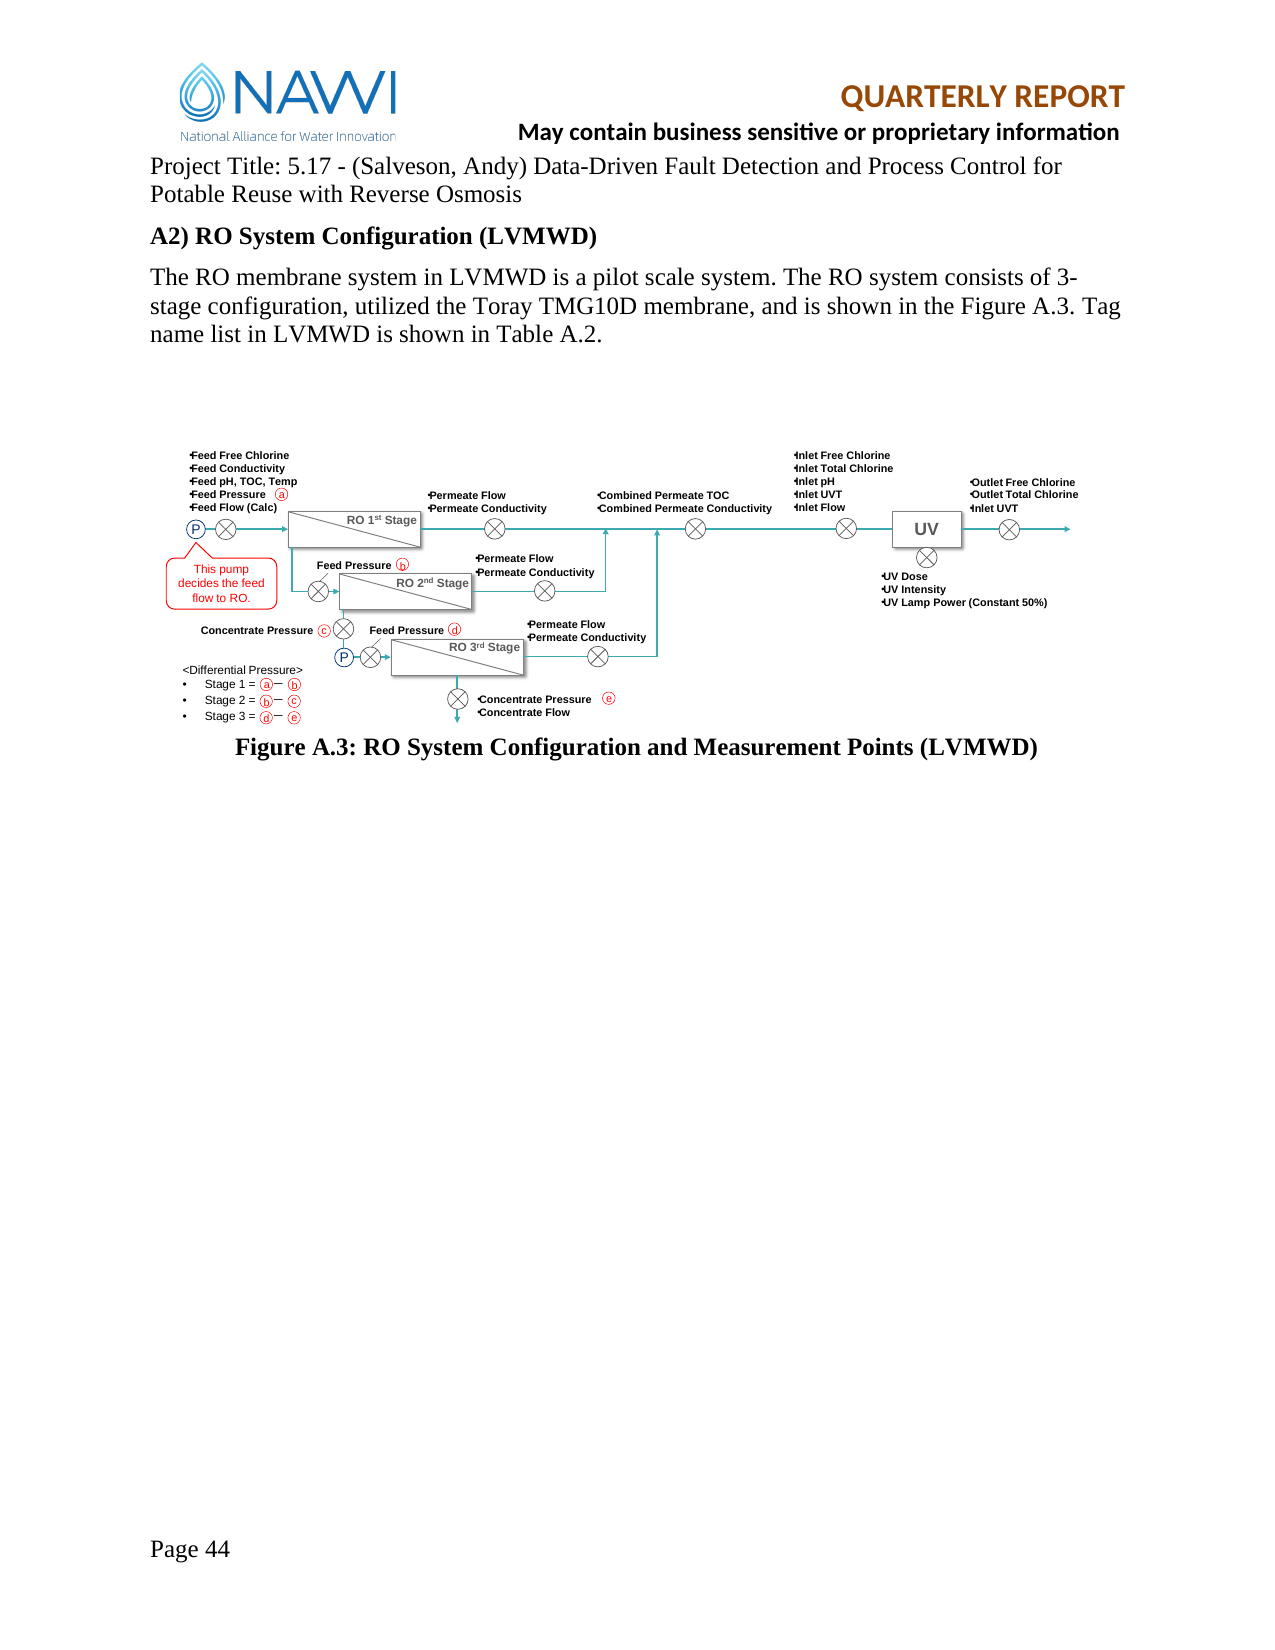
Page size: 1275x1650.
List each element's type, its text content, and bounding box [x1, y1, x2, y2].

subtitle A2) RO System Configuration (LVMWD) [150, 221, 1125, 249]
list The RO membrane system in LVMWD is a pilot scale system. The RO system consists of 3-stage configuration, utilized the Toray TMG10D membrane, and is shown in the Figure A.3. Tag name list in LVMWD is shown in Table A.2. [150, 262, 1125, 348]
